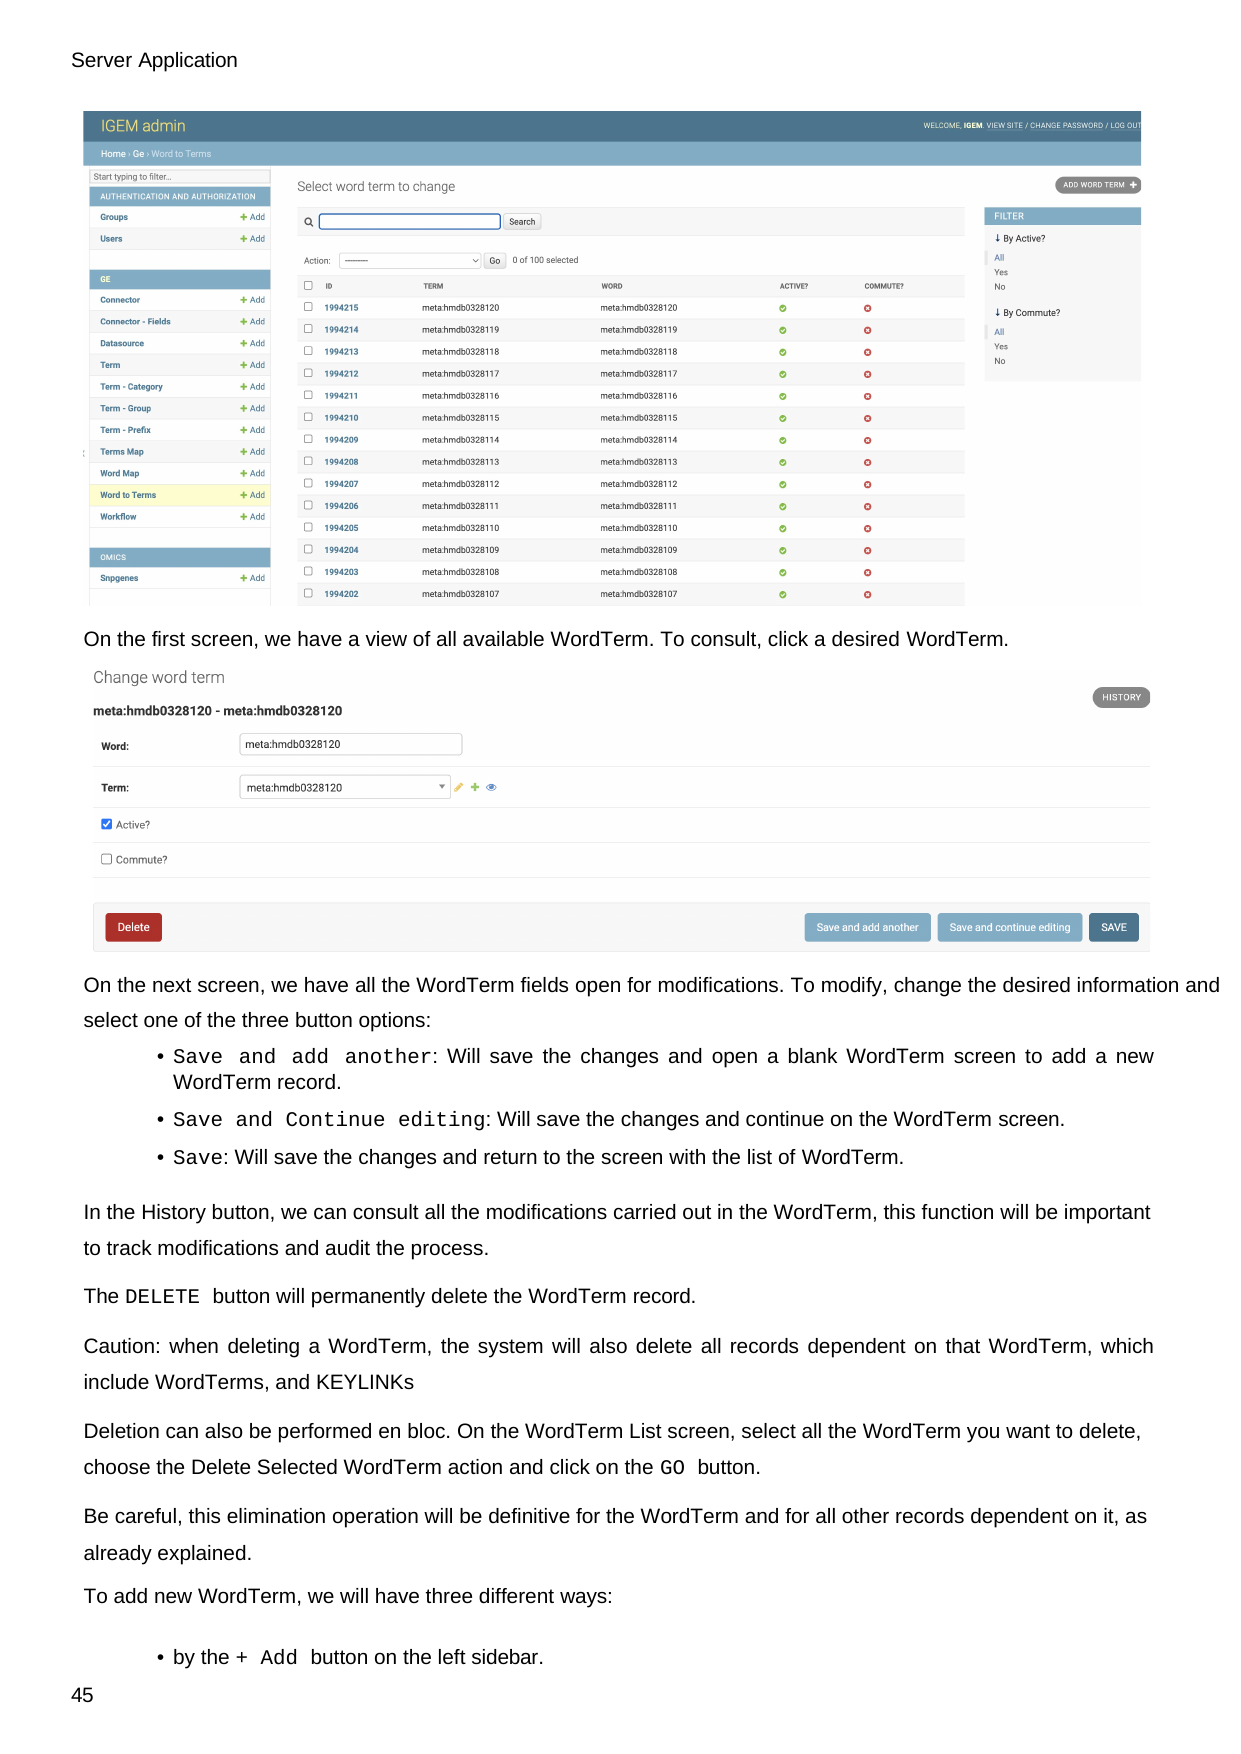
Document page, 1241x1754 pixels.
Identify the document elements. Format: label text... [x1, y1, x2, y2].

text The DELETE button will permanently delete the WordTerm record. [83, 1284, 1240, 1310]
list by the + Add button on the left sidebar. [154, 1645, 1240, 1671]
list Save and Continue editing: Will save the changes and continue on the WordTerm screen. [154, 1107, 1240, 1133]
text Deletion can also be performed en bloc. On the WordTerm List screen, select all the WordTerm you want to delete, choose the Delete Selected WordTerm action and click on the GO button. [83, 1419, 1157, 1480]
text Caution: when deleting a WordTerm, the system will also delete all records dependent on that WordTerm, which include WordTerms, and KEYLINKs [83, 1334, 1157, 1394]
picture [83, 111, 1142, 606]
subtitle To add new WordTerm, we will have three different ways: [83, 1584, 1240, 1608]
picture [93, 670, 1150, 952]
subtitle On the next screen, we have all the WordTerm fields open for modifications. To modify, change the desired information and select one of the three button options: [83, 972, 1240, 1032]
text On the first screen, we have a view of all available WordTerm. To consult, click a desired WordTerm. [83, 626, 1240, 650]
text In the History button, we can consult all the modifications carried out in the WordTerm, this function will be important to track modifications and audit the process. [83, 1200, 1157, 1259]
text Be careful, this elimination operation will be definitive for the WordTerm and for all other records dependent on it, as already explained. [83, 1504, 1157, 1564]
list Save and add another: Will save the changes and open a blank WordTerm screen to add a new WordTerm record. [154, 1044, 1157, 1094]
list Save: Will save the changes and return to the screen with the list of WordTerm. [154, 1144, 1240, 1170]
